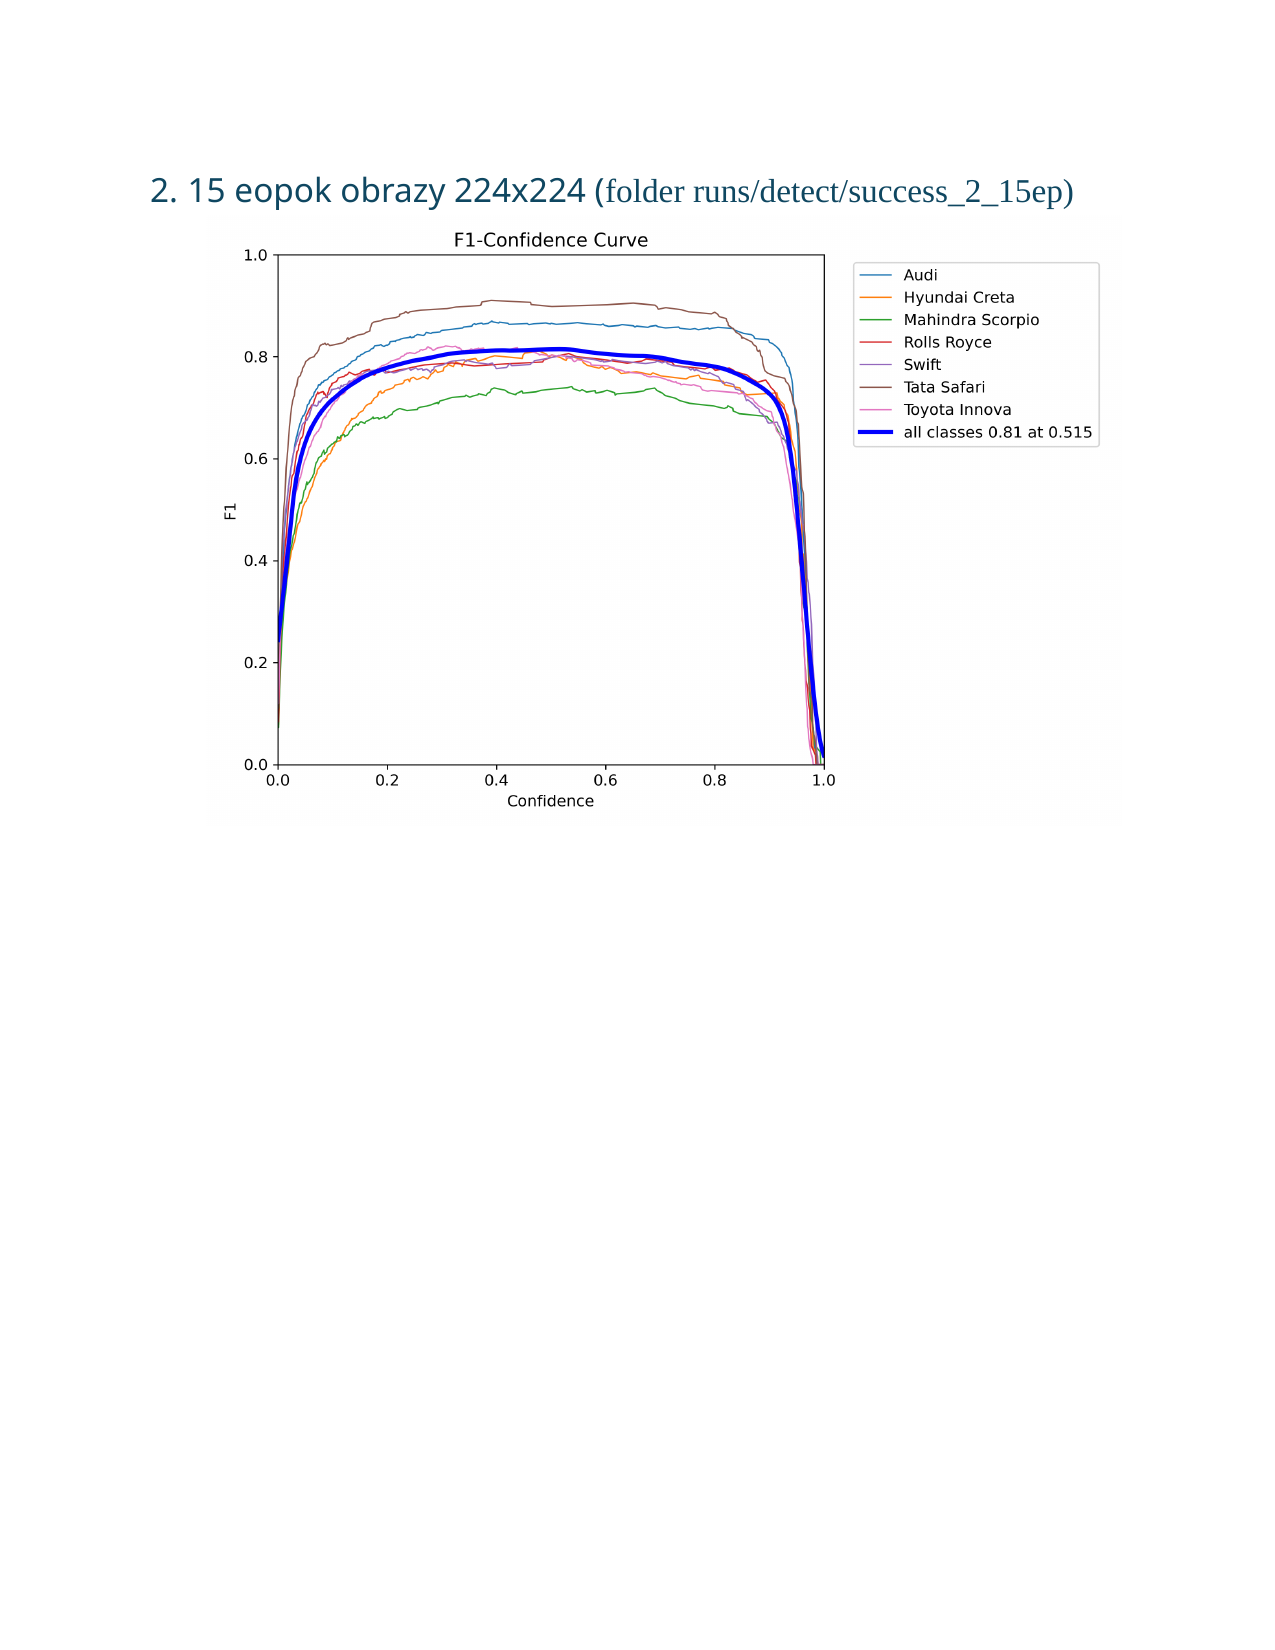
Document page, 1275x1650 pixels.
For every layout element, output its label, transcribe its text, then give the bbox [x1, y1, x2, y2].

subtitle 15 eopok obrazy 224x224 (folder runs/detect/success_2_15ep) [150, 167, 1125, 826]
